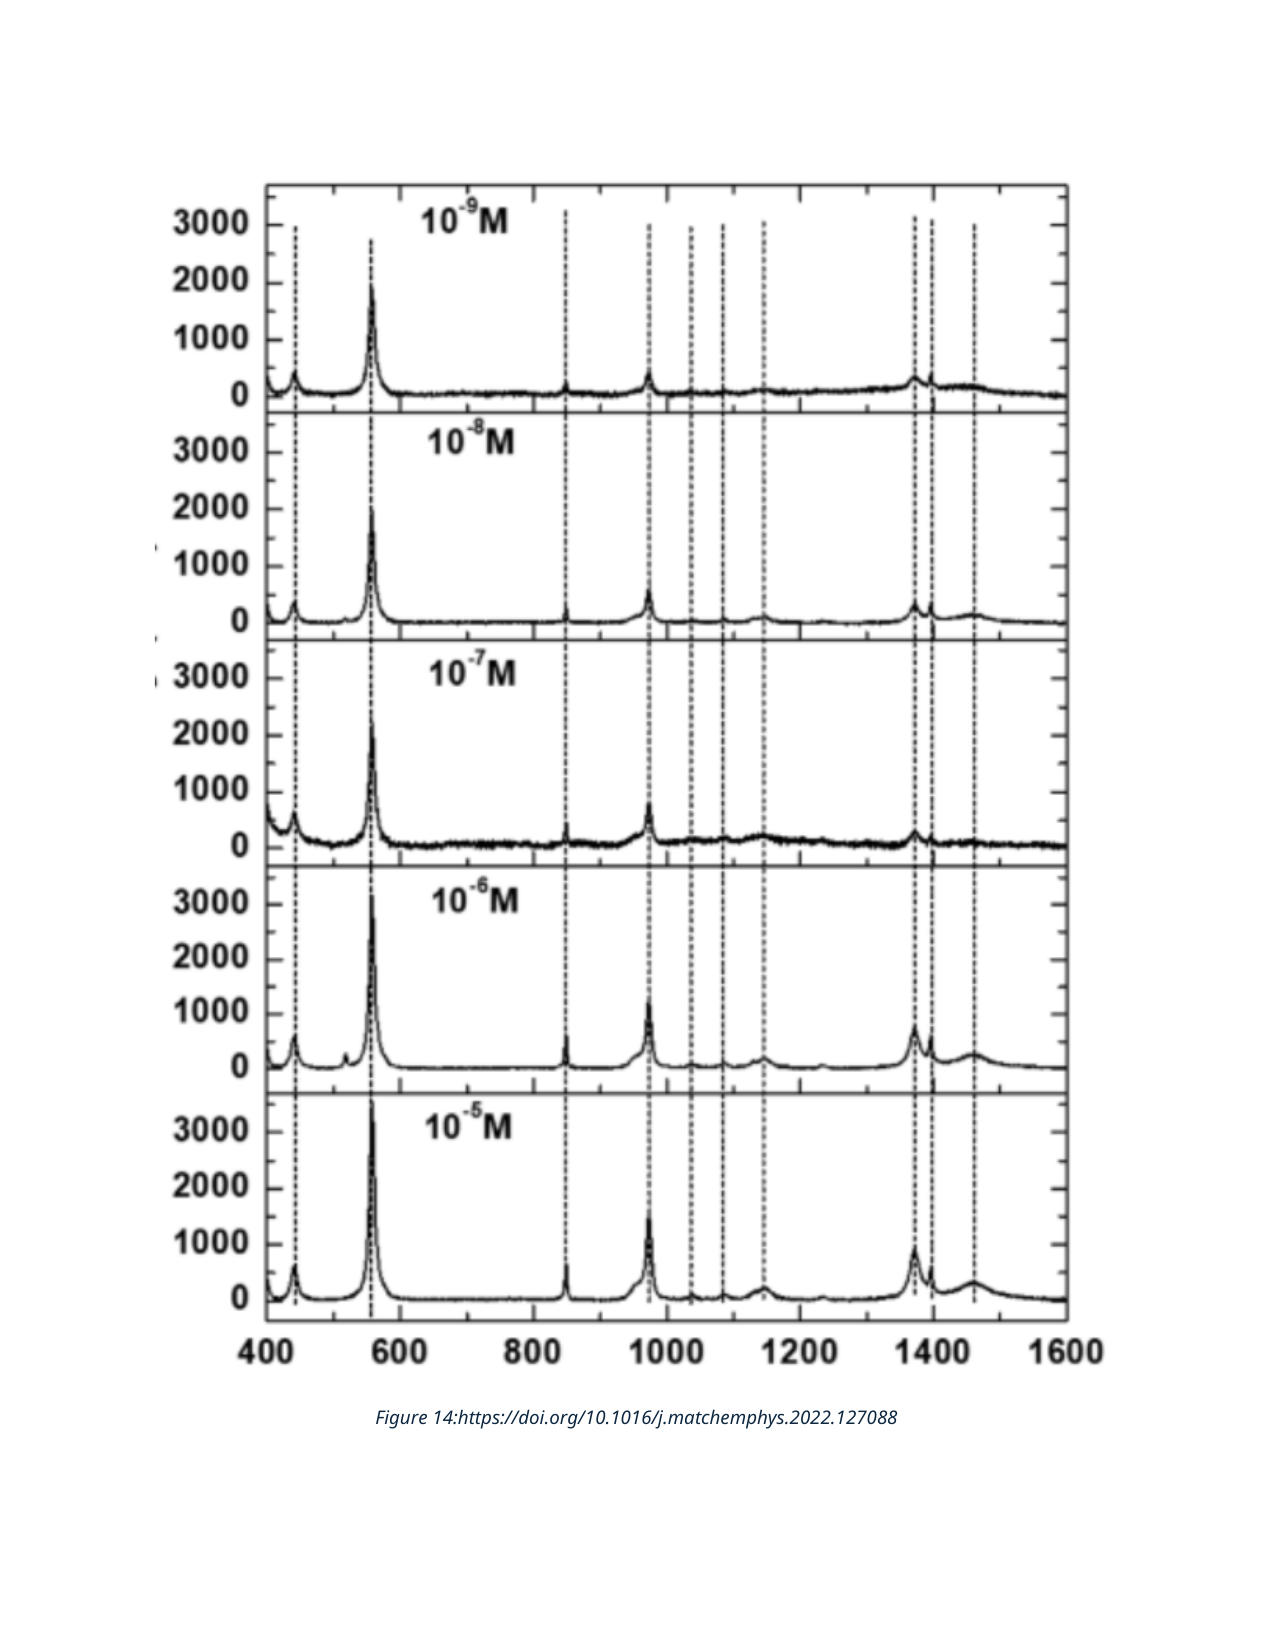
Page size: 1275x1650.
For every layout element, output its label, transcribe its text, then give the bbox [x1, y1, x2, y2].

picture [154, 150, 1121, 1383]
text Figure 14:https://doi.org/10.1016/j.matchemphys.2022.127088 [150, 1404, 1125, 1430]
